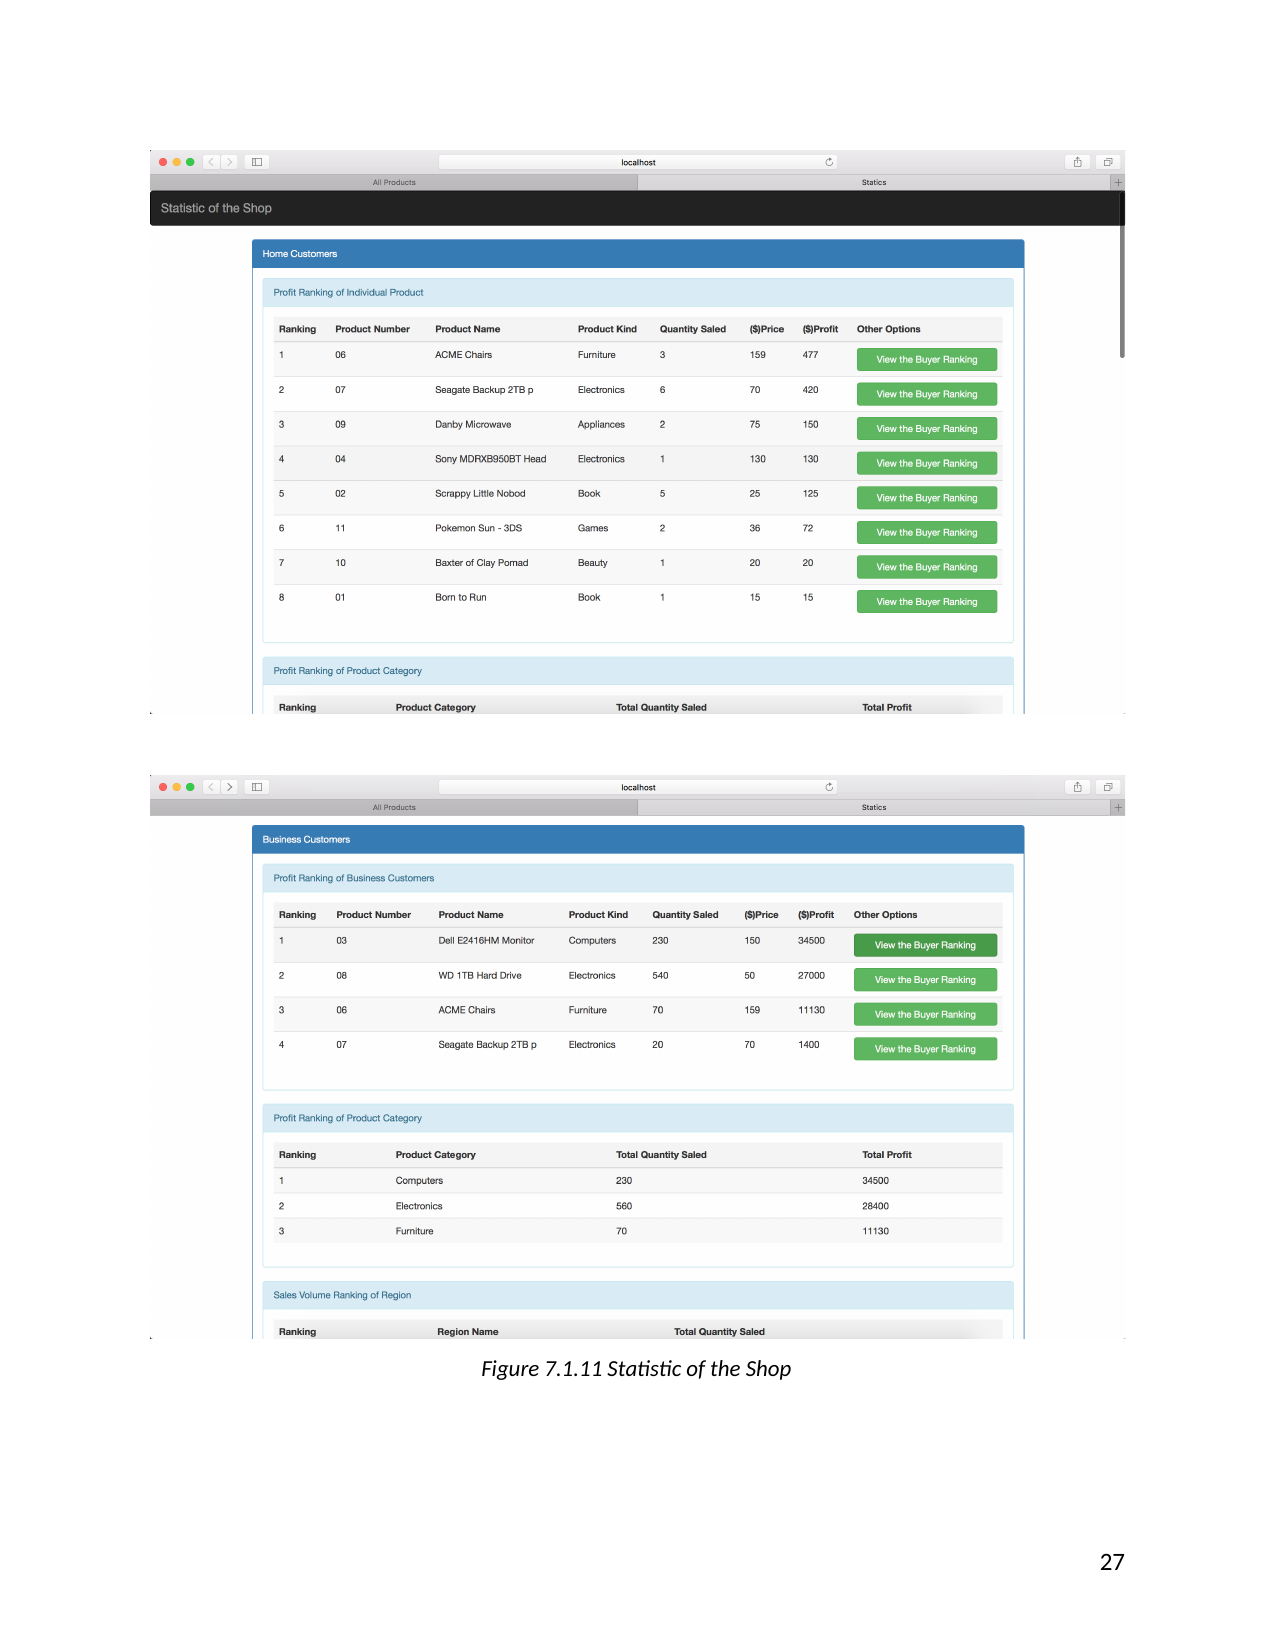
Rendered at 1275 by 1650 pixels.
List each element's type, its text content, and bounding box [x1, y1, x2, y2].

picture [150, 775, 1125, 1339]
text Figure 7.1.11 Statistic of the Shop [150, 1354, 1125, 1382]
picture [150, 150, 1125, 714]
